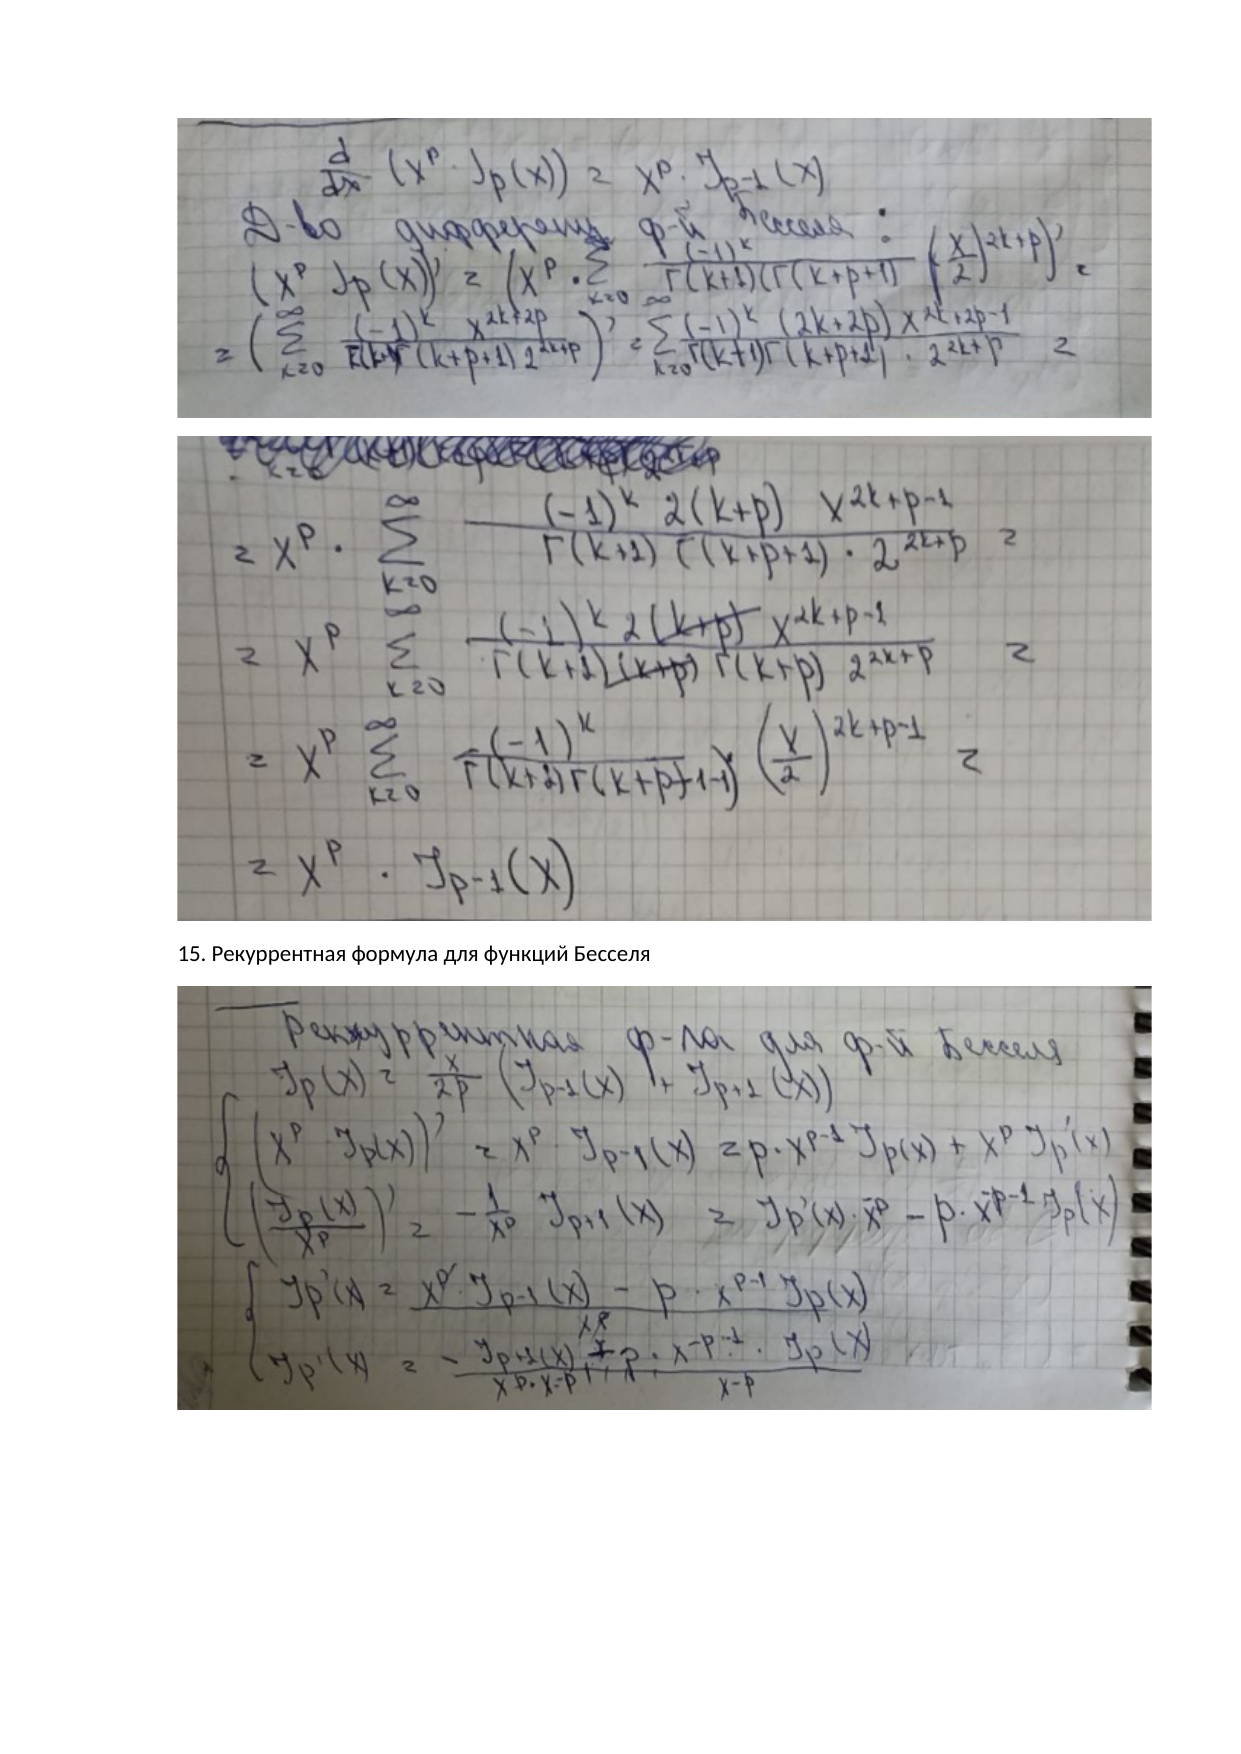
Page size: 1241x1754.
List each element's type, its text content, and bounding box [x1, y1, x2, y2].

picture [177, 986, 1152, 1410]
picture [177, 118, 1152, 418]
text 15. Рекуррентная формула для функций Бесселя [177, 939, 1152, 967]
picture [177, 436, 1152, 921]
